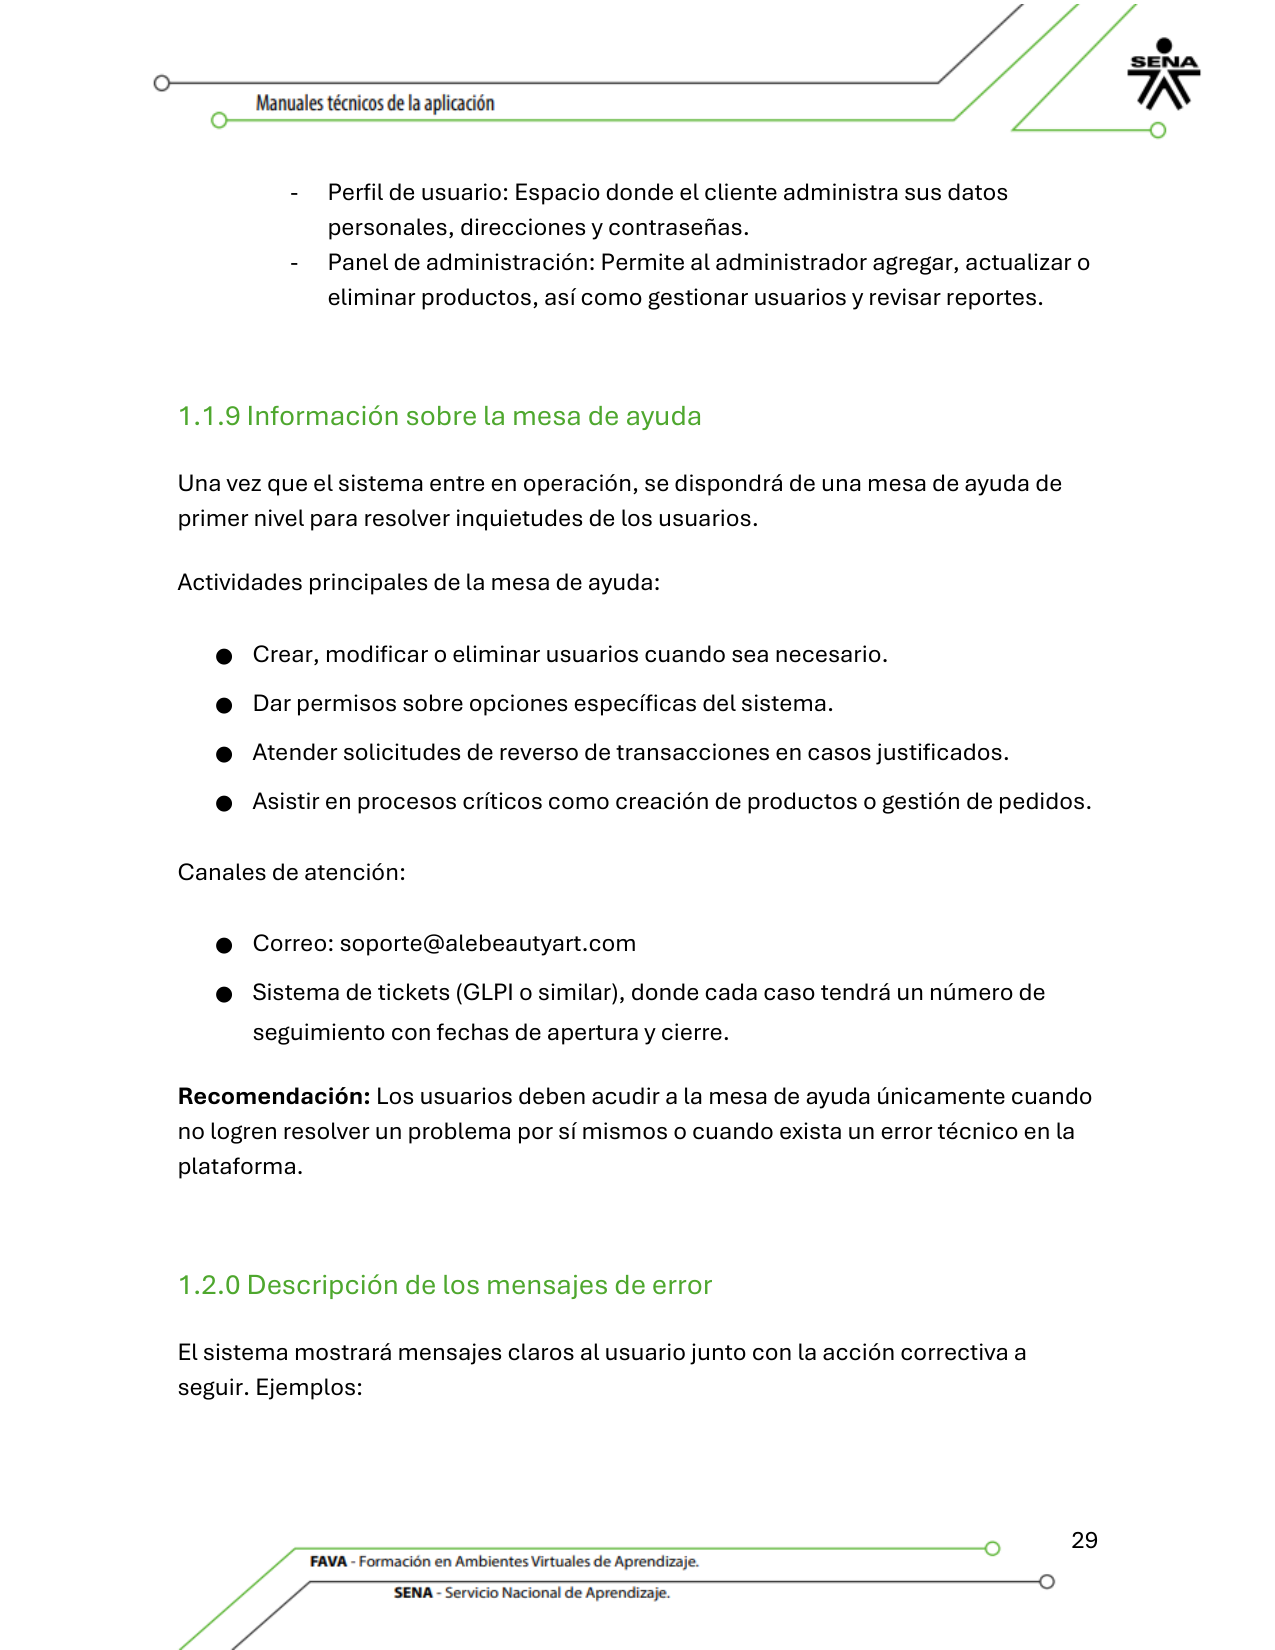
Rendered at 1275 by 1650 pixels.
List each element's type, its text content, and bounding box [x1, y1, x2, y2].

list Dar permisos sobre opciones específicas del sistema. [215, 680, 1098, 723]
text El sistema mostrará mensajes claros al usuario junto con la acción correctiva a seguir. Ejemplos: [177, 1337, 1098, 1403]
list Crear, modificar o eliminar usuarios cuando sea necesario. [215, 631, 1098, 674]
list Panel de administración: Permite al administrador agregar, actualizar o eliminar productos, así como gestionar usuarios y revisar reportes. [290, 247, 1098, 312]
text Recomendación: Los usuarios deben acudir a la mesa de ayuda únicamente cuando no logren resolver un problema por sí mismos o cuando exista un error técnico en la plataforma. [177, 1081, 1098, 1182]
text Canales de atención: [177, 857, 1098, 887]
list Sistema de tickets (GLPI o similar), donde cada caso tendrá un número de seguimiento con fechas de apertura y cierre. [215, 970, 1098, 1047]
list Asistir en procesos críticos como creación de productos o gestión de pedidos. [215, 778, 1098, 821]
text Actividades principales de la mesa de ayuda: [177, 567, 1098, 597]
subtitle 1.1.9 Información sobre la mesa de ayuda [177, 398, 1098, 433]
subtitle 1.2.0 Descripción de los mensajes de error [177, 1267, 1098, 1303]
picture [63, 1512, 1080, 1650]
list Perfil de usuario: Espacio donde el cliente administra sus datos personales, direcciones y contraseñas. [290, 177, 1098, 242]
list Correo: soporte@alebeautyart.com [215, 921, 1098, 963]
picture [97, 4, 1259, 166]
list Atender solicitudes de reverso de transacciones en casos justificados. [215, 729, 1098, 772]
text Una vez que el sistema entre en operación, se dispondrá de una mesa de ayuda de primer nivel para resolver inquietudes de los usuarios. [177, 468, 1098, 533]
